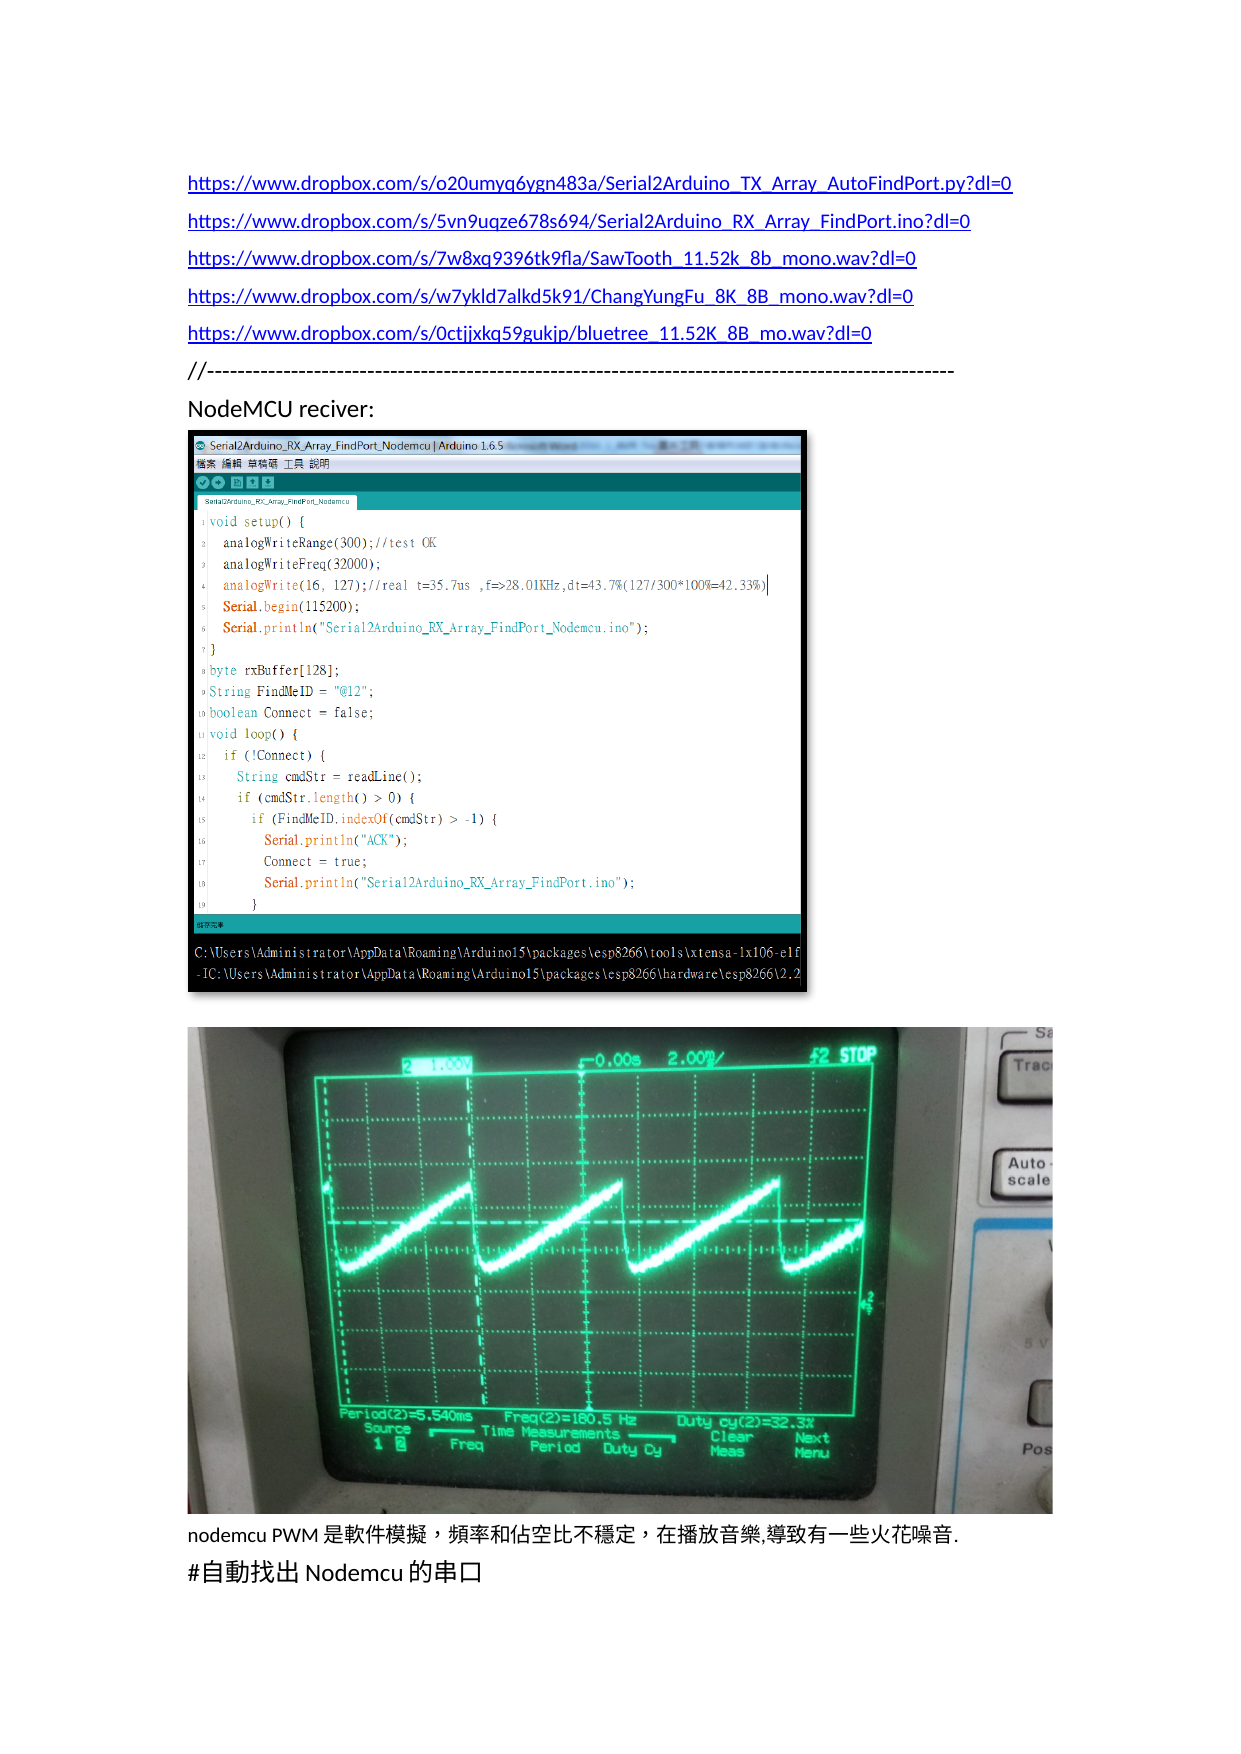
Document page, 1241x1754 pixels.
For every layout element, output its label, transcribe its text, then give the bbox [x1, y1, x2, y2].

text //-------------------------------------------------------------------------------------------------- [187, 352, 1053, 389]
picture [194, 436, 801, 986]
text https://www.dropbox.com/s/5vn9uqze678s694/Serial2Arduino_RX_Array_FindPort.ino?dl=0 [187, 202, 1053, 239]
picture [187, 1027, 1053, 1514]
text #自動找出Nodemcu的串口 [187, 1552, 1053, 1589]
text https://www.dropbox.com/s/w7ykld7alkd5k91/ChangYungFu_8K_8B_mono.wav?dl=0 [187, 277, 1053, 314]
text NodeMCU reciver: [187, 389, 1053, 427]
text https://www.dropbox.com/s/7w8xq9396tk9fla/SawTooth_11.52k_8b_mono.wav?dl=0 [187, 239, 1053, 277]
text https://www.dropbox.com/s/0ctjjxkq59gukjp/bluetree_11.52K_8B_mo.wav?dl=0 [187, 314, 1053, 352]
text nodemcu PWM是軟件模擬，頻率和佔空比不穩定，在播放音樂,導致有一些火花噪音. [187, 1514, 1053, 1552]
text https://www.dropbox.com/s/o20umyq6ygn483a/Serial2Arduino_TX_Array_AutoFindPort.py?dl=0 [187, 164, 1053, 202]
